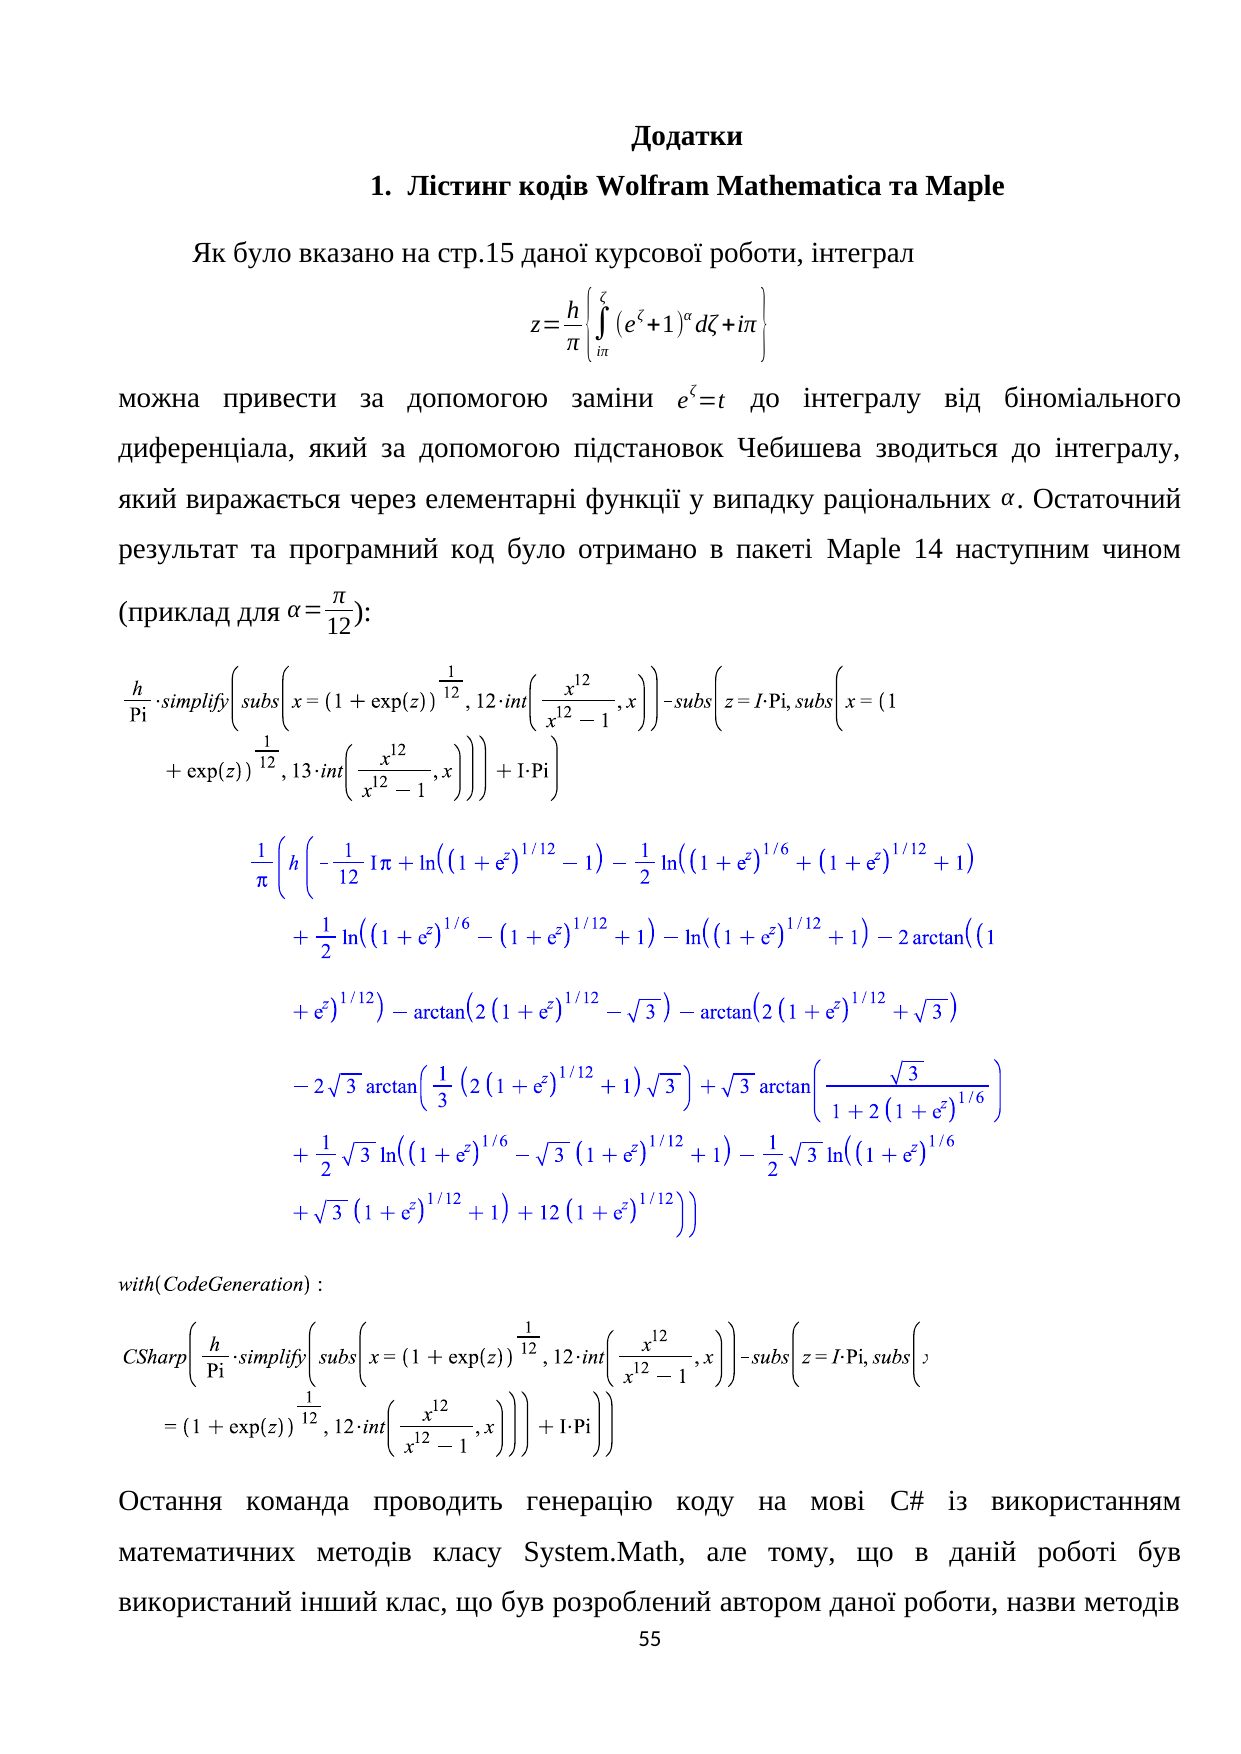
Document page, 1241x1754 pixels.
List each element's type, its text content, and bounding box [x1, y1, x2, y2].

list Додатки [193, 118, 1181, 152]
list Лістинг кодів Wolfram Mathematica та Maple [193, 168, 1181, 202]
text Як було вказано на стр.15 даної курсової роботи, інтеграл [118, 235, 1181, 269]
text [118, 1483, 1181, 1617]
text можна привести за допомогою заміни до інтегралу від біноміального диференціала, який за допомогою підстановок Чебишева зводиться до інтегралу, який виражається через елементарні функції у випадку раціональних . Остаточний результат та програмний код було отримано в пакеті Maple 14 наступним чином (приклад для ): [118, 380, 1181, 641]
